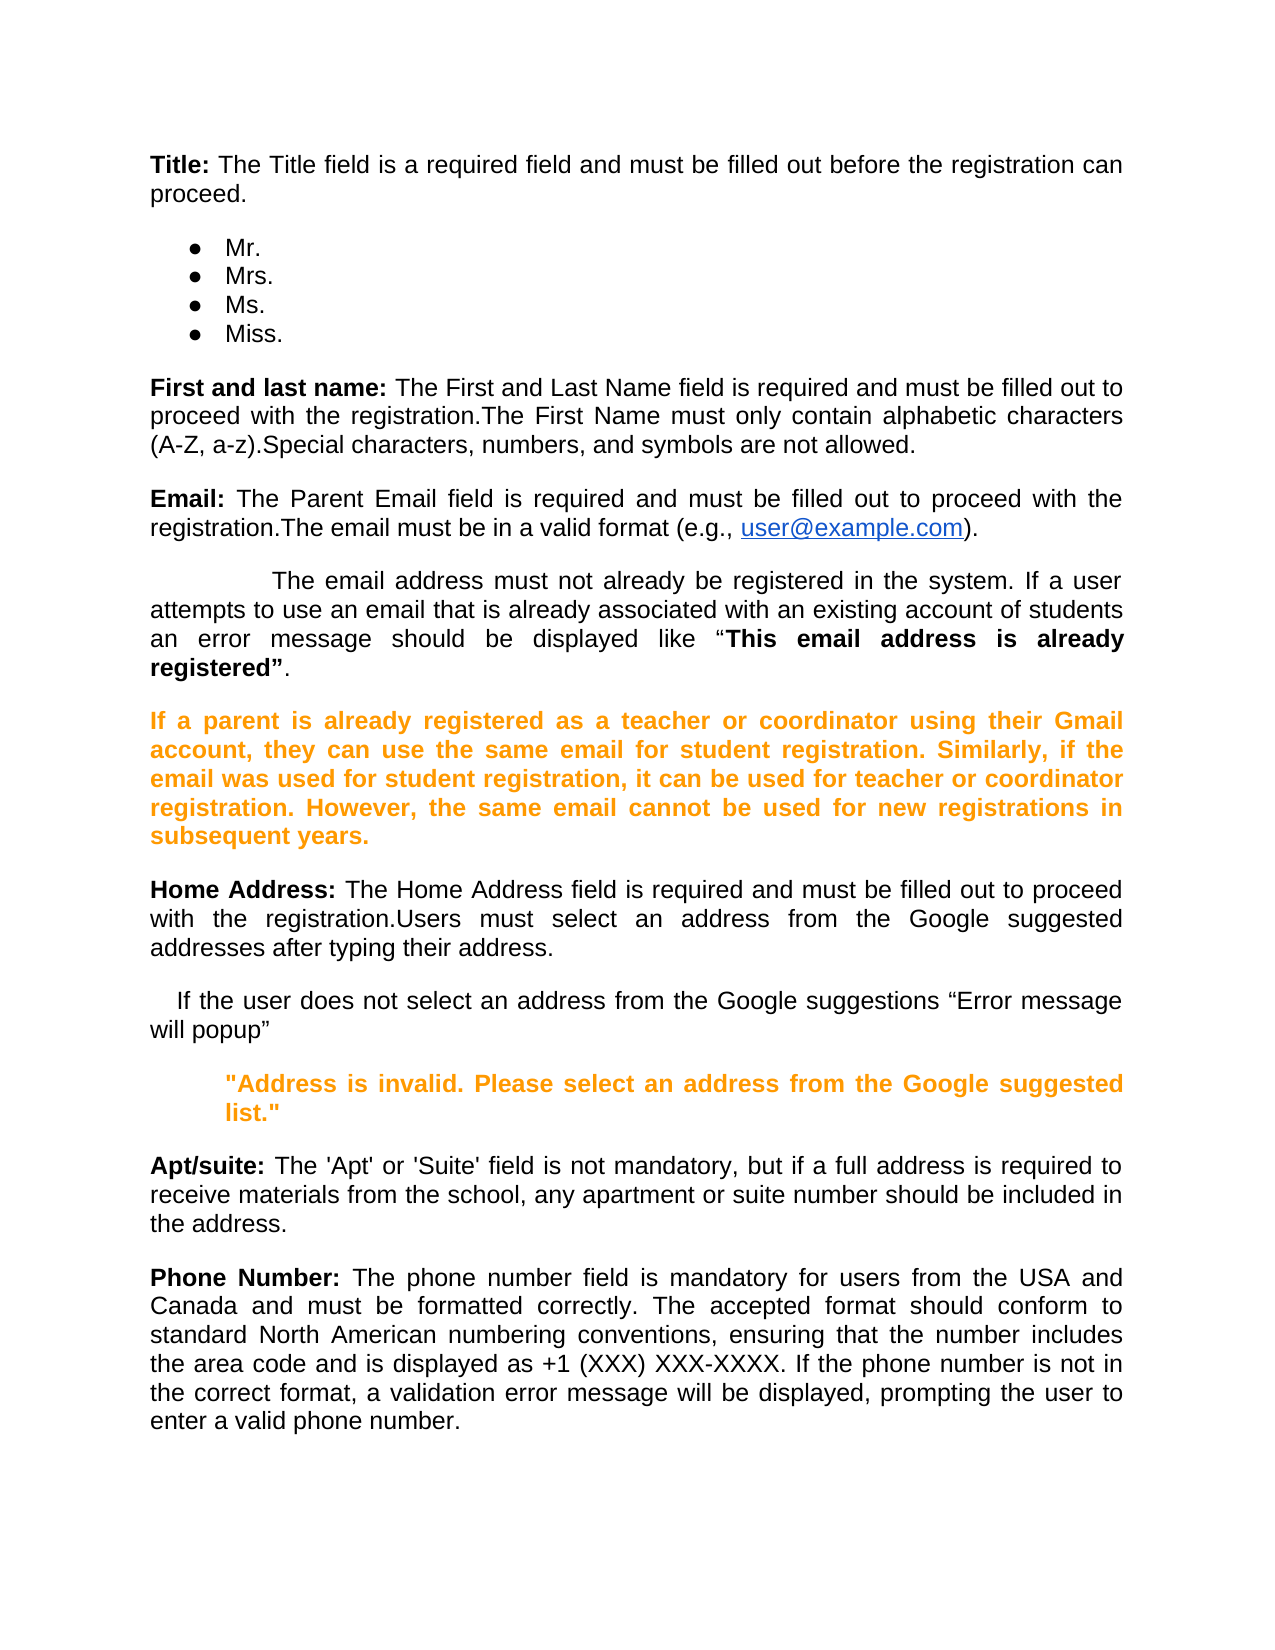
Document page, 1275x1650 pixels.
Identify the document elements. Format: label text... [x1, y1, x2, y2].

list Mrs. [187, 261, 1125, 290]
text Phone Number: The phone number field is mandatory for users from the USA and Canada and must be formatted correctly. The accepted format should conform to standard North American numbering conventions, ensuring that the number includes the area code and is displayed as +1 (XXX) XXX-XXXX. If the phone number is not in the correct format, a validation error message will be displayed, prompting the user to enter a valid phone number. [150, 1262, 1125, 1435]
list Mr. [187, 232, 1125, 261]
text If the user does not select an address from the Google suggestions “Error message will popup” [150, 986, 1125, 1044]
text If a parent is already registered as a teacher or coordinator using their Gmail account, they can use the same email for student registration. Similarly, if the email was used for student registration, it can be used for teacher or coordinator registration. However, the same email cannot be used for new registrations in subsequent years. [150, 706, 1125, 850]
text The email address must not already be registered in the system. If a user attempts to use an email that is already associated with an existing account of students an error message should be displayed like “This email address is already registered”. [150, 566, 1125, 681]
text Email: The Parent Email field is required and must be filled out to proceed with the registration.The email must be in a valid format (e.g., user@example.com). [150, 484, 1125, 541]
text Home Address: The Home Address field is required and must be filled out to proceed with the registration.Users must select an address from the Google suggested addresses after typing their address. [150, 875, 1125, 961]
text First and last name: The First and Last Name field is required and must be filled out to proceed with the registration.The First Name must only contain alphabetic characters (A-Z, a-z).Special characters, numbers, and symbols are not allowed. [150, 372, 1125, 459]
text "Address is invalid. Please select an address from the Google suggested list." [225, 1069, 1125, 1126]
list Ms. [187, 290, 1125, 319]
list Miss. [187, 319, 1125, 347]
text Apt/suite: The 'Apt' or 'Suite' field is not mandatory, but if a full address is required to receive materials from the school, any apartment or suite number should be included in the address. [150, 1151, 1125, 1237]
text Title: The Title field is a required field and must be filled out before the registration can proceed. [150, 150, 1125, 207]
